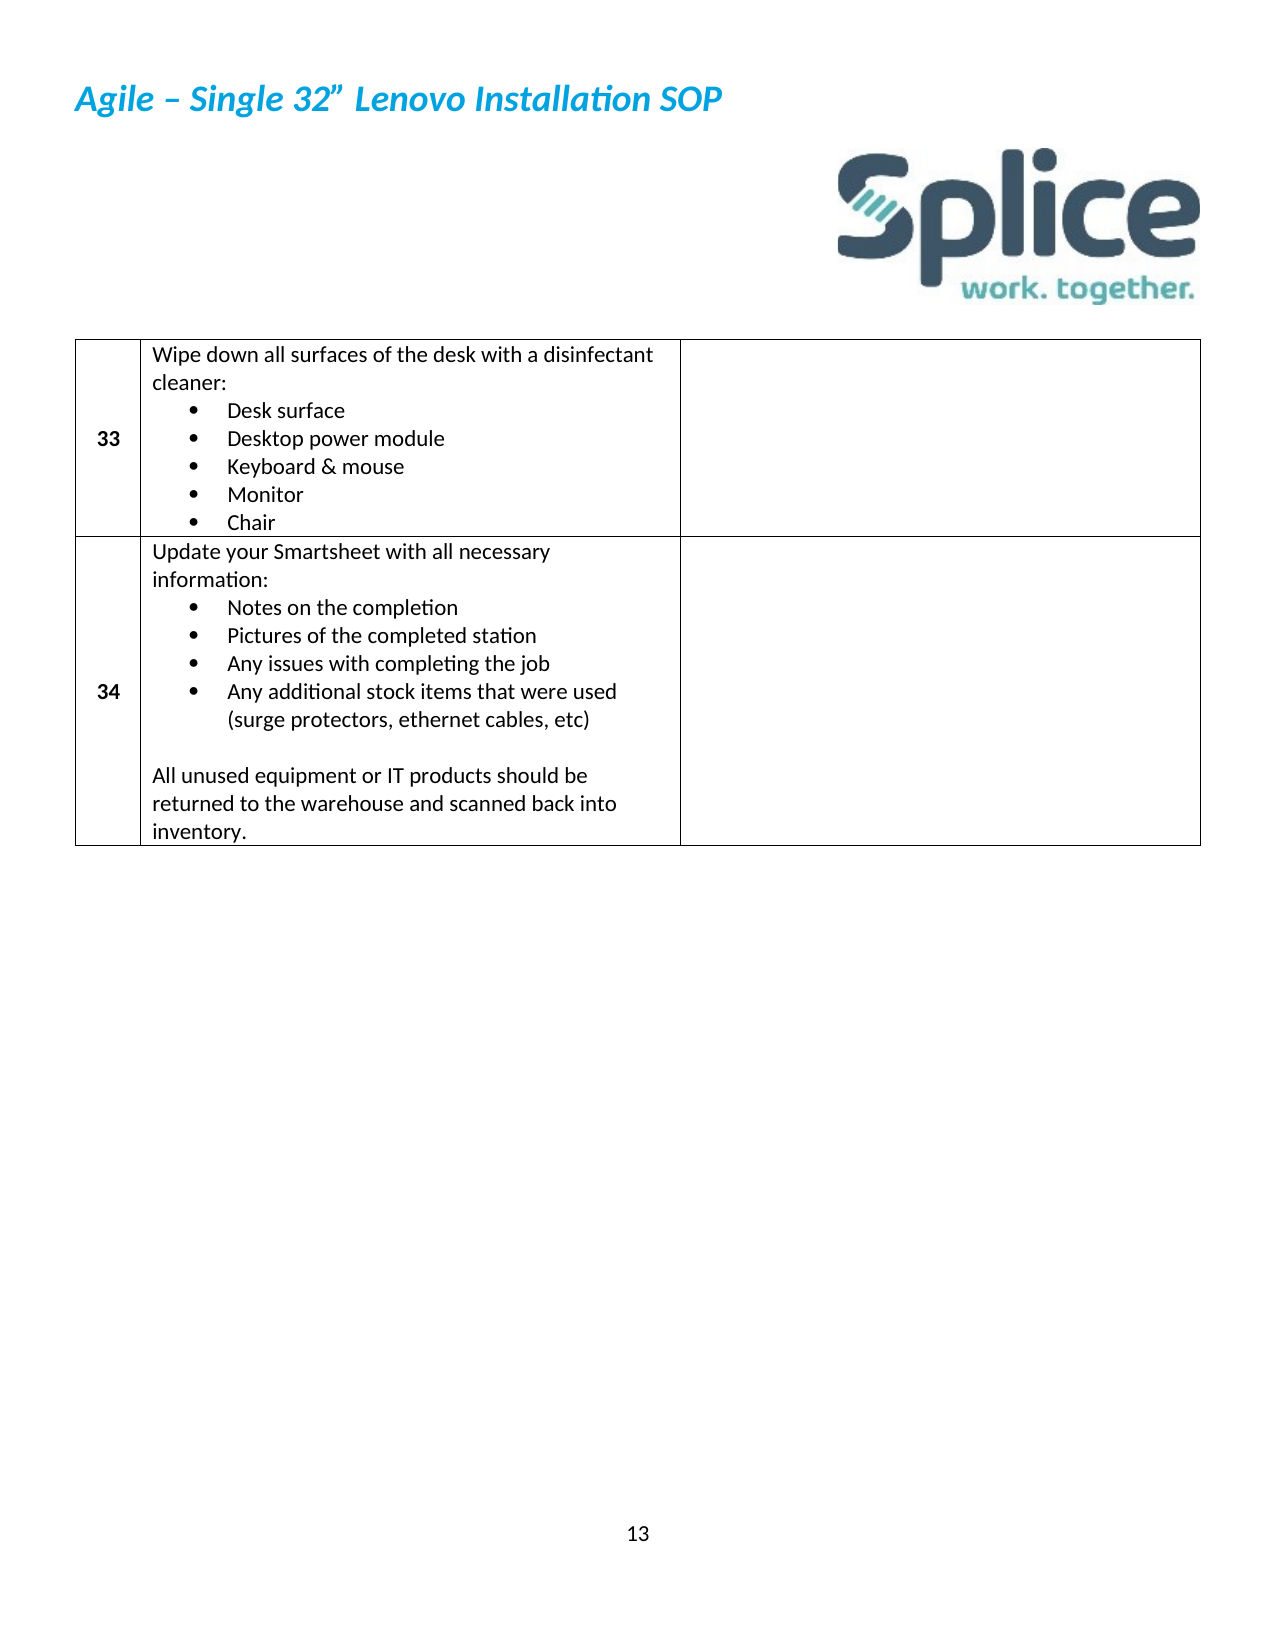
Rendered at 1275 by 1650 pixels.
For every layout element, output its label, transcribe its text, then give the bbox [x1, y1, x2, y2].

table_cell [681, 537, 1200, 845]
table_cell Update your Smartsheet with all necessary information: Notes on the completion Pictures of the completed station Any issues with completing the job Any additional stock items that were used (surge protectors, ethernet cables, etc) All unused equipment or IT products should be returned to the warehouse and scanned back into inventory. [141, 537, 680, 845]
picture [837, 148, 1200, 305]
table_cell [681, 340, 1200, 536]
table_cell 33 [76, 340, 140, 536]
table_cell 34 [76, 537, 140, 845]
table_cell Wipe down all surfaces of the desk with a disinfectant cleaner: Desk surface Desktop power module Keyboard & mouse Monitor Chair [141, 340, 680, 536]
